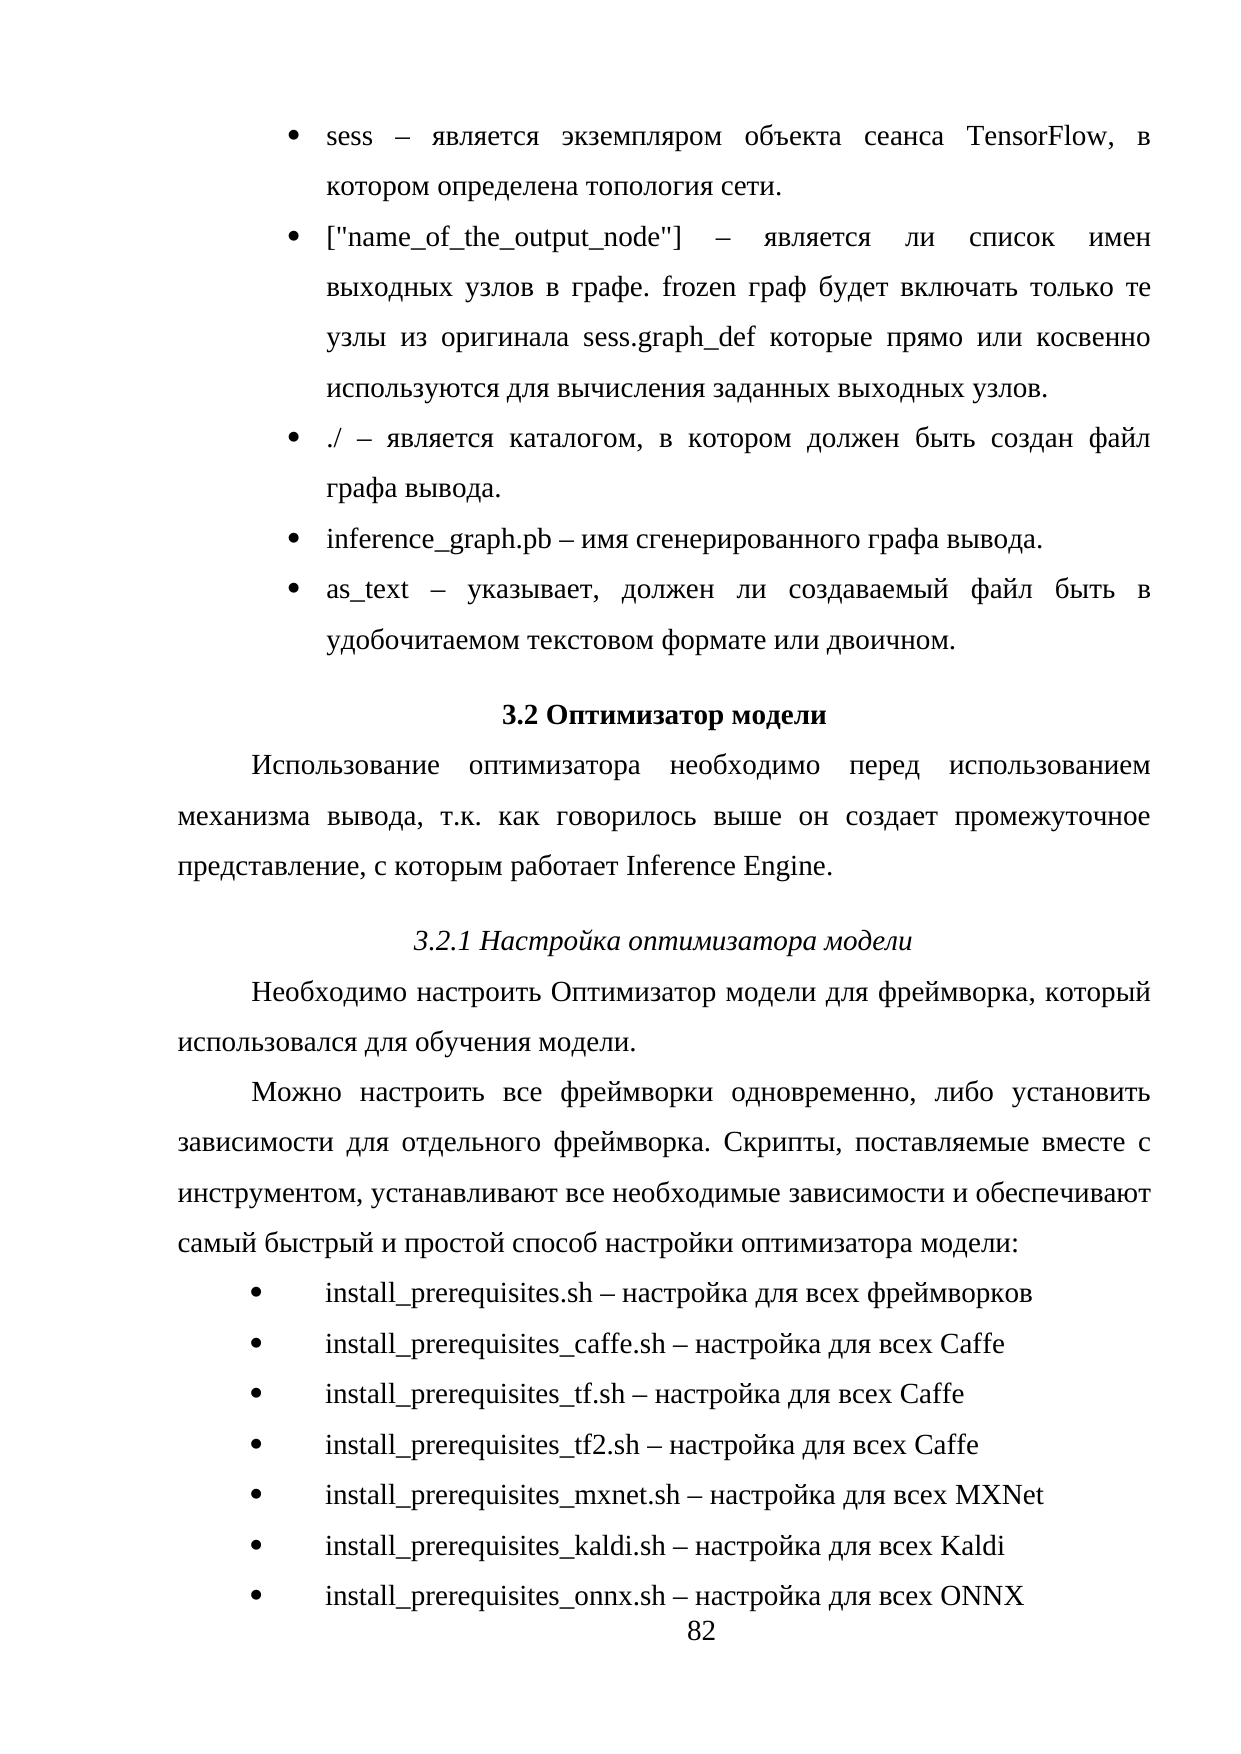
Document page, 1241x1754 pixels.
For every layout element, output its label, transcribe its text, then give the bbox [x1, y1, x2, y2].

text Использование оптимизатора необходимо перед использованием механизма вывода, т.к. как говорилось выше он создает промежуточное представление, с которым работает Inference Engine. [177, 747, 1152, 882]
list inference_graph.pb – имя сгенерированного графа вывода. [288, 521, 1152, 554]
subtitle 3.2.1 Настройка оптимизатора модели [177, 923, 1152, 957]
list ["name_of_the_output_node"] – является ли список имен выходных узлов в графе. frozen граф будет включать только те узлы из оригинала sess.graph_def которые прямо или косвенно используются для вычисления заданных выходных узлов. [288, 219, 1152, 403]
list install_prerequisites_kaldi.sh – настройка для всех Kaldi [177, 1528, 1152, 1561]
list ./ – является каталогом, в котором должен быть создан файл графа вывода. [288, 420, 1152, 504]
list install_prerequisites_onnx.sh – настройка для всех ONNX [177, 1578, 1152, 1612]
list install_prerequisites_caffe.sh – настройка для всех Caffe [177, 1326, 1152, 1359]
text Необходимо настроить Оптимизатор модели для фреймворка, который использовался для обучения модели. [177, 974, 1152, 1057]
list install_prerequisites_mxnet.sh – настройка для всех MXNet [177, 1477, 1152, 1511]
list sess – является экземпляром объекта сеанса TensorFlow, в котором определена топология сети. [288, 118, 1152, 202]
list as_text – указывает, должен ли создаваемый файл быть в удобочитаемом текстовом формате или двоичном. [288, 571, 1152, 655]
subtitle 3.2 Оптимизатор модели [177, 697, 1152, 731]
list install_prerequisites_tf2.sh – настройка для всех Caffe [177, 1427, 1152, 1460]
list install_prerequisites.sh – настройка для всех фреймворков [177, 1276, 1152, 1309]
text Можно настроить все фреймворки одновременно, либо установить зависимости для отдельного фреймворка. Скрипты, поставляемые вместе с инструментом, устанавливают все необходимые зависимости и обеспечивают самый быстрый и простой способ настройки оптимизатора модели: [177, 1074, 1152, 1259]
list install_prerequisites_tf.sh – настройка для всех Caffe [177, 1376, 1152, 1410]
